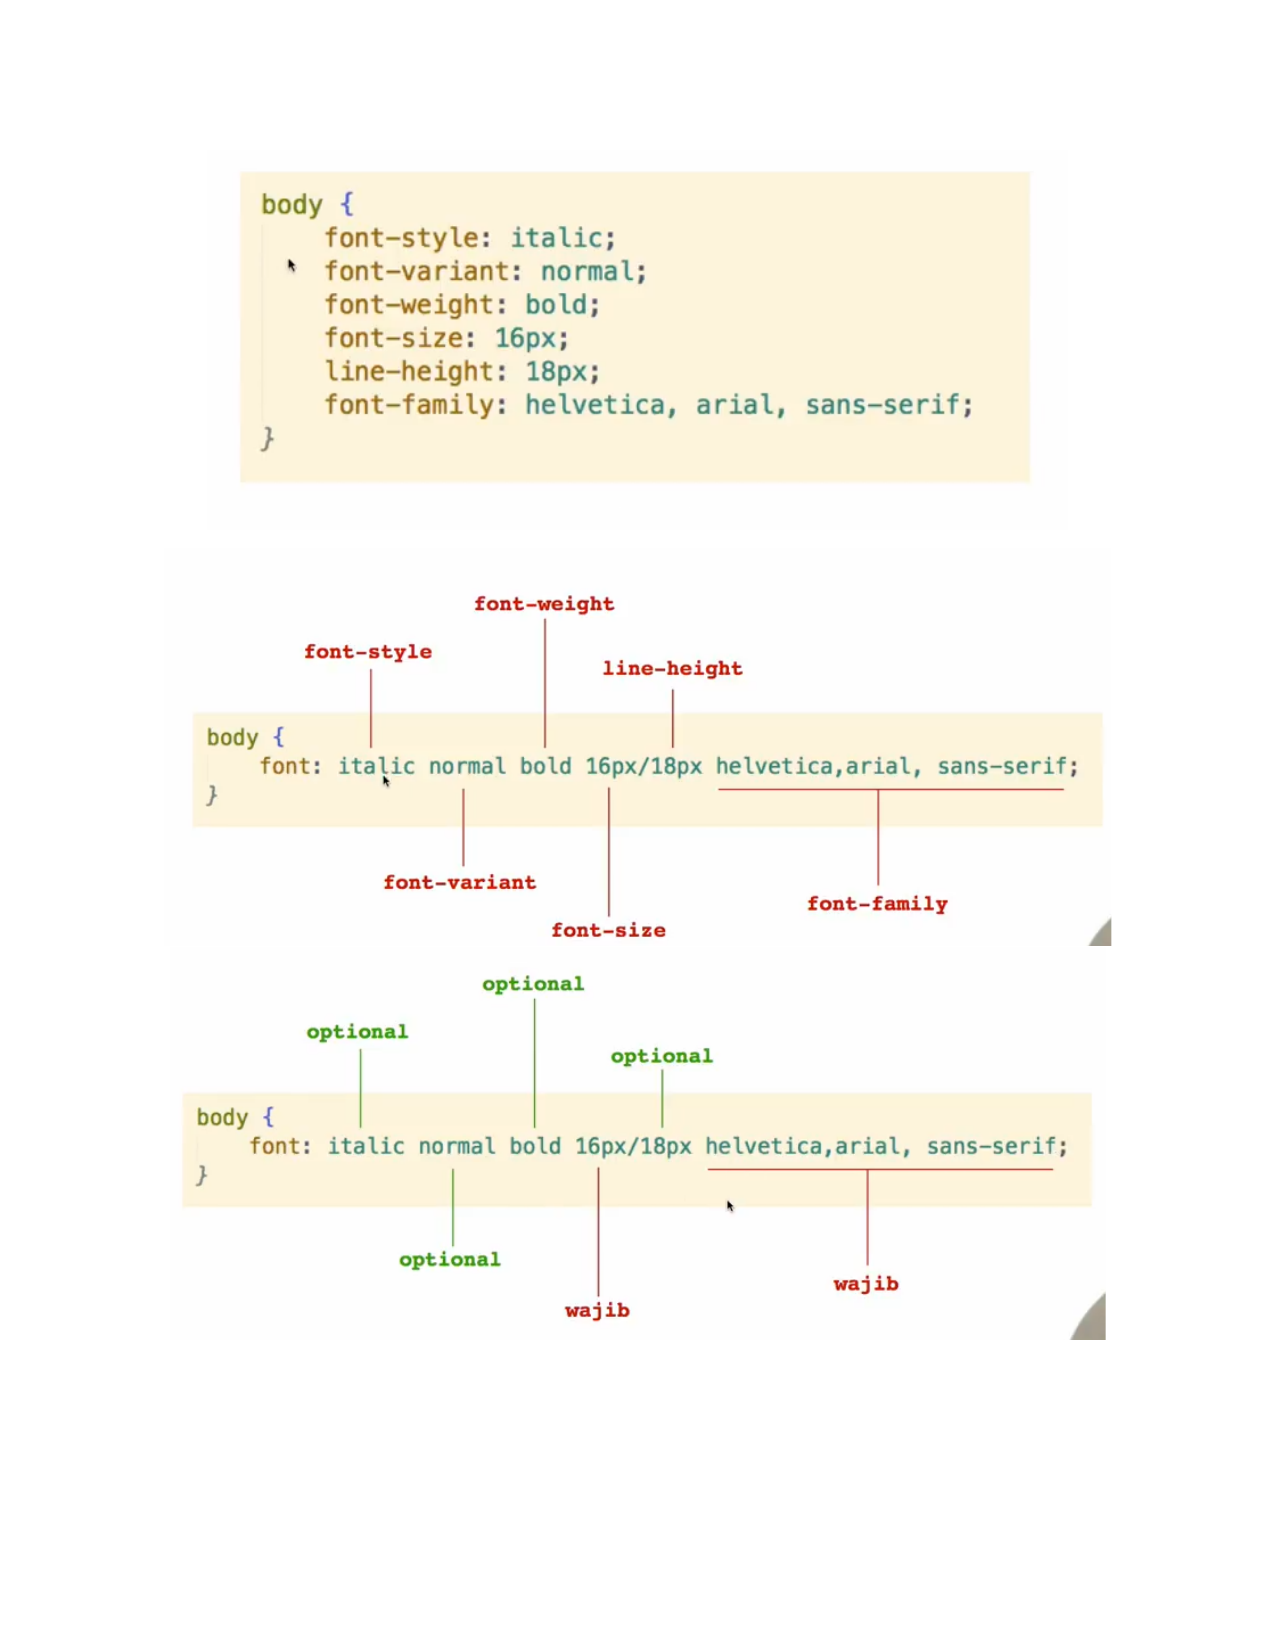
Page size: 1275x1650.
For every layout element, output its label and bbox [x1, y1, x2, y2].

picture [163, 548, 1112, 946]
picture [206, 150, 1069, 530]
picture [169, 947, 1106, 1340]
